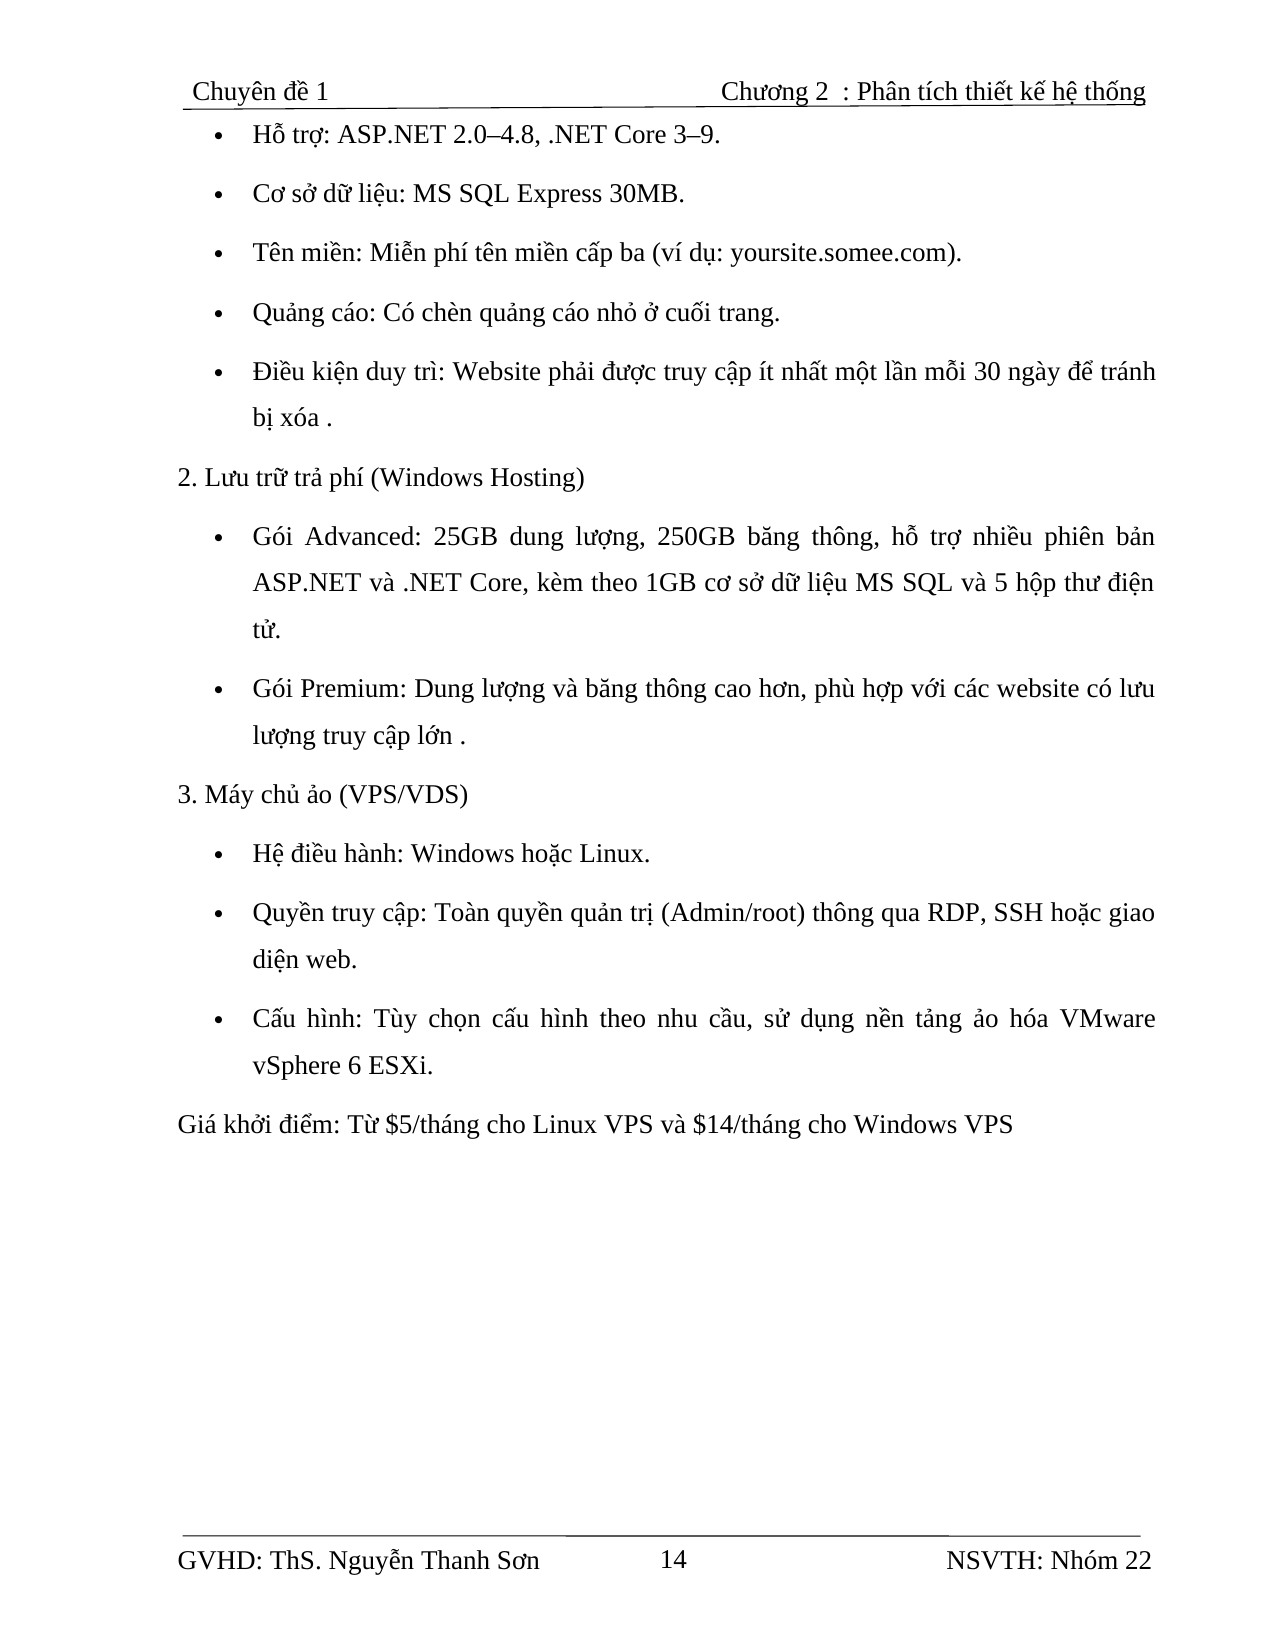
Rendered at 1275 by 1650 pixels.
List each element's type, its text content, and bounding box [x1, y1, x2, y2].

list Cấu hình: Tùy chọn cấu hình theo nhu cầu, sử dụng nền tảng ảo hóa VMware vSphere 6 ESXi. [215, 1002, 1157, 1080]
list Hệ điều hành: Windows hoặc Linux. [215, 837, 1157, 868]
list Tên miền: Miễn phí tên miền cấp ba (ví dụ: yoursite.somee.com). [215, 236, 1157, 268]
list Quảng cáo: Có chèn quảng cáo nhỏ ở cuối trang. [215, 296, 1157, 327]
list Gói Advanced: 25GB dung lượng, 250GB băng thông, hỗ trợ nhiều phiên bản ASP.NET và .NET Core, kèm theo 1GB cơ sở dữ liệu MS SQL và 5 hộp thư điện tử. [215, 520, 1157, 644]
text Giá khởi điểm: Từ $5/tháng cho Linux VPS và $14/tháng cho Windows VPS [177, 1108, 1157, 1139]
text 2. Lưu trữ trả phí (Windows Hosting) [177, 461, 1157, 492]
list Quyền truy cập: Toàn quyền quản trị (Admin/root) thông qua RDP, SSH hoặc giao diện web. [215, 896, 1157, 974]
list Điều kiện duy trì: Website phải được truy cập ít nhất một lần mỗi 30 ngày để tránh bị xóa . [215, 355, 1157, 433]
text 3. Máy chủ ảo (VPS/VDS) [177, 778, 1157, 809]
list Hỗ trợ: ASP.NET 2.0–4.8, .NET Core 3–9. [215, 118, 1157, 149]
list Gói Premium: Dung lượng và băng thông cao hơn, phù hợp với các website có lưu lượng truy cập lớn . [215, 672, 1157, 750]
list Cơ sở dữ liệu: MS SQL Express 30MB. [215, 177, 1157, 208]
